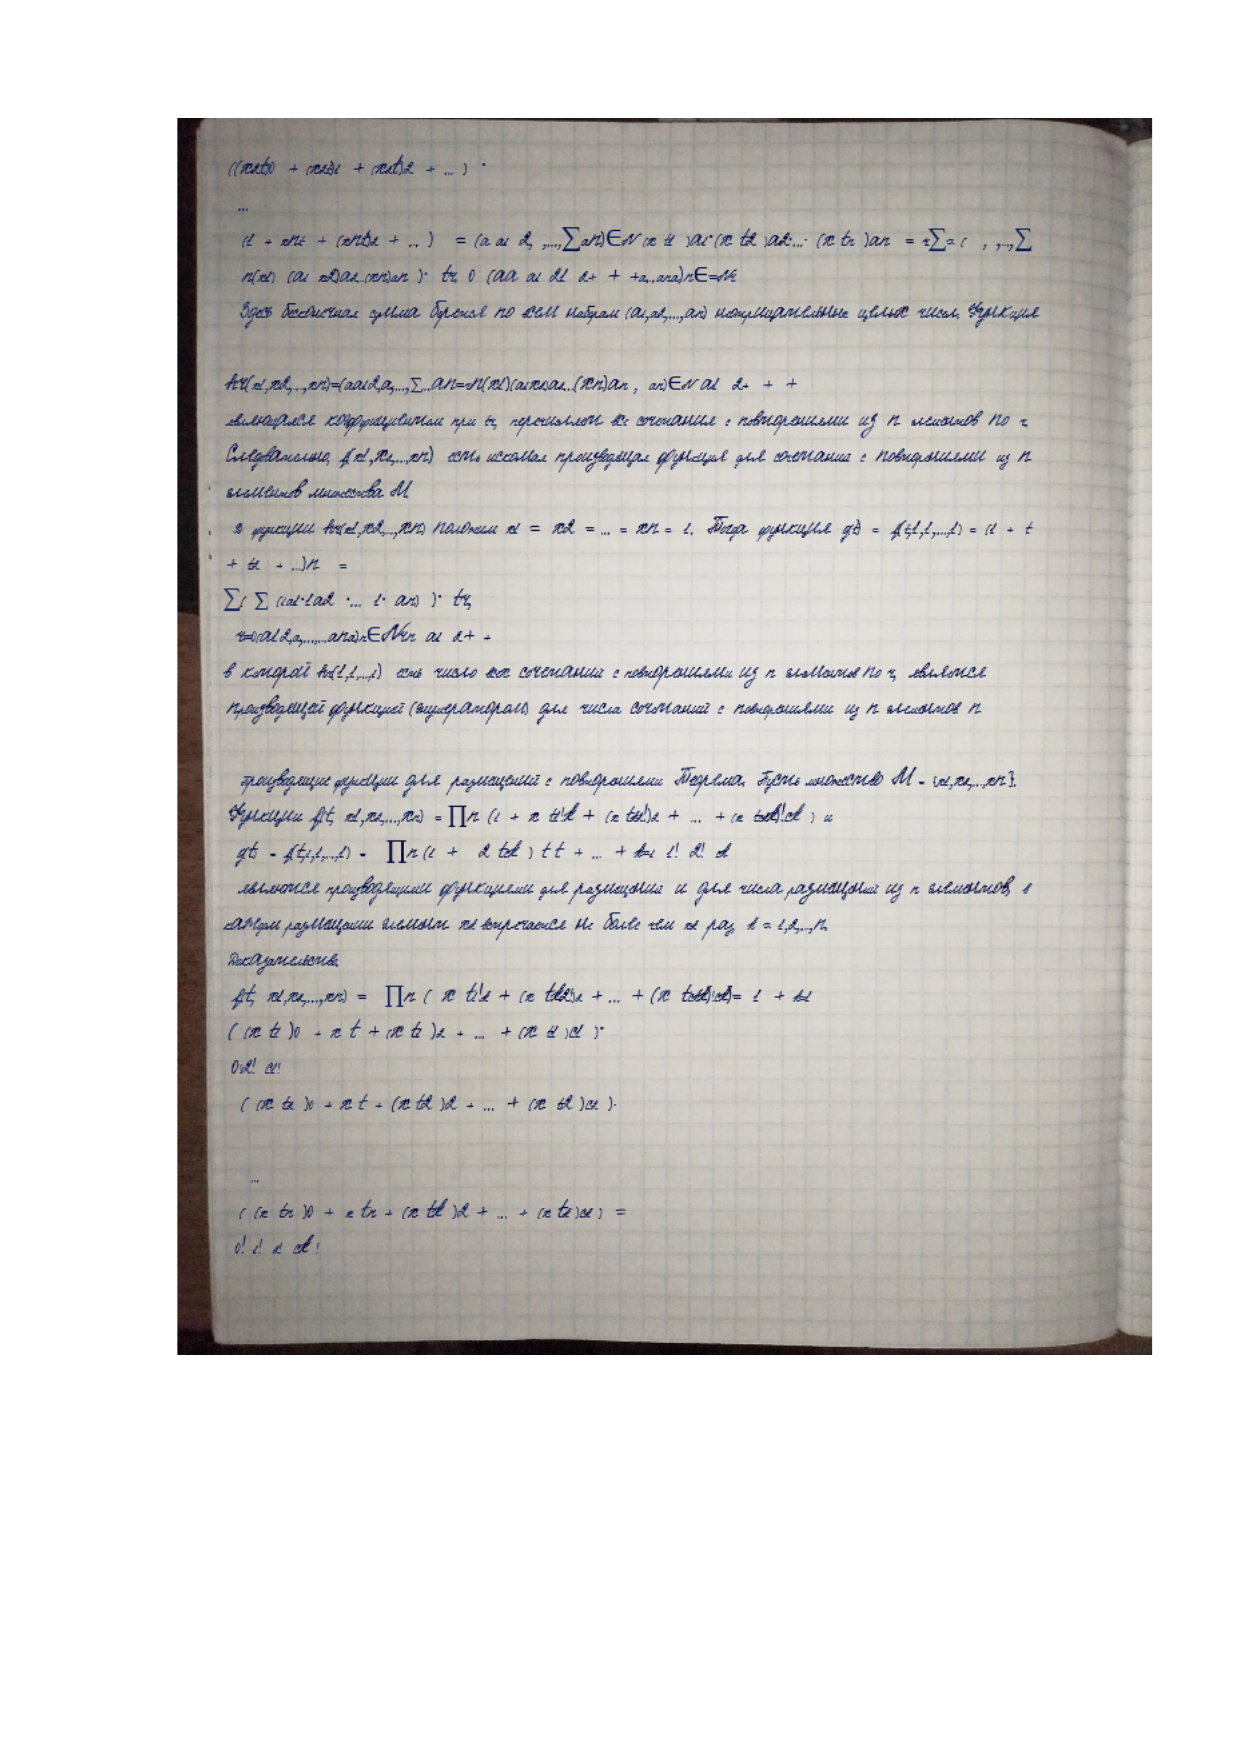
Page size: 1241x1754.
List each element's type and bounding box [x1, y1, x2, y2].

picture [177, 118, 1153, 1355]
